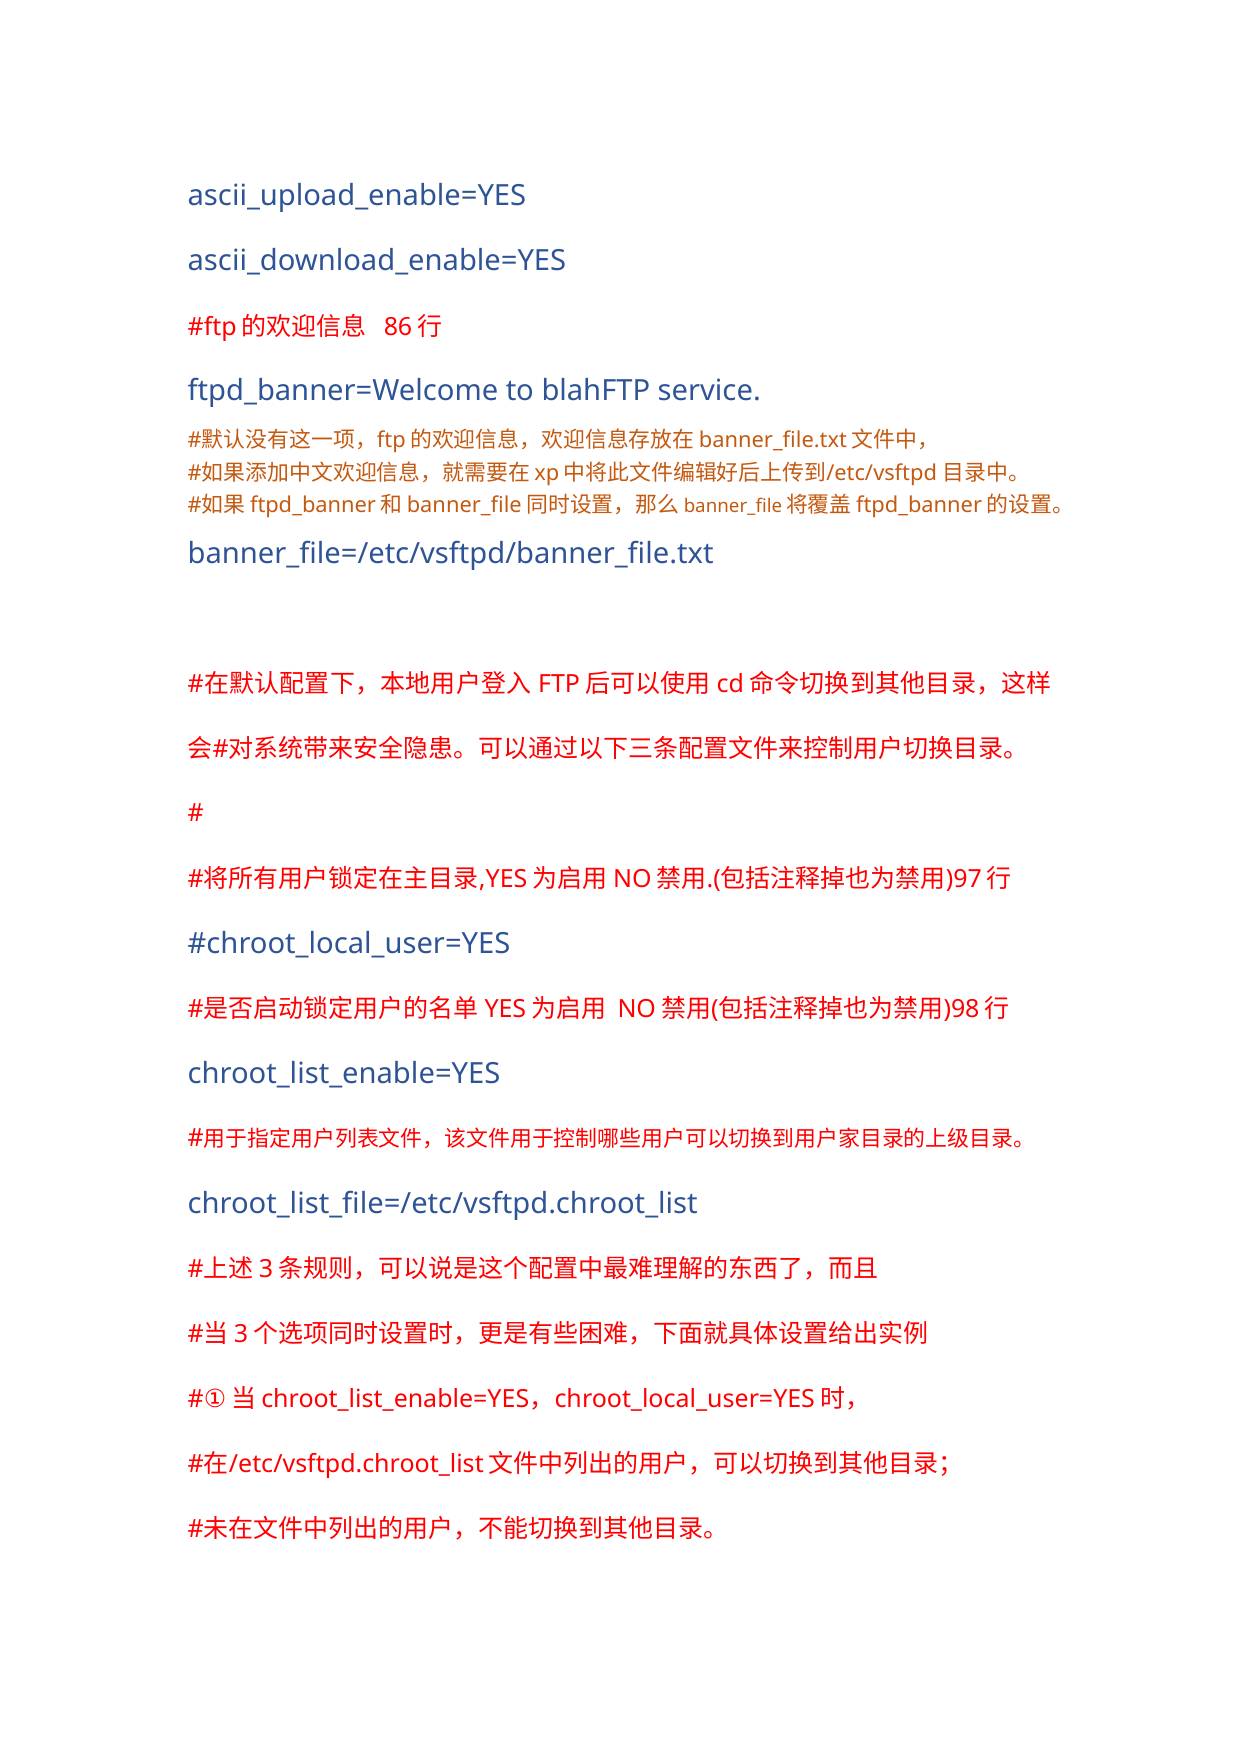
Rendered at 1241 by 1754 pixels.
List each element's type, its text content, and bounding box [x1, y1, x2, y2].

text #未在文件中列出的用户，不能切换到其他目录。 [187, 1494, 1053, 1559]
text ascii_download_enable=YES [187, 227, 1053, 292]
text chroot_list_enable=YES [187, 1039, 1053, 1104]
text banner_file=/etc/vsftpd/banner_file.txt [187, 519, 1053, 584]
text ftpd_banner=Welcome to blahFTP service. [187, 357, 1053, 422]
text #如果ftpd_banner和banner_file同时设置，那么banner_file将覆盖ftpd_banner的设置。 [187, 487, 1053, 519]
text #在默认配置下，本地用户登入FTP后可以使用cd命令切换到其他目录，这样会#对系统带来安全隐患。可以通过以下三条配置文件来控制用户切换目录。 [187, 649, 1053, 779]
text chroot_list_file=/etc/vsftpd.chroot_list [187, 1169, 1053, 1234]
text #用于指定用户列表文件，该文件用于控制哪些用户可以切换到用户家目录的上级目录。 [187, 1104, 1053, 1169]
text #默认没有这一项，ftp的欢迎信息，欢迎信息存放在banner_file.txt文件中， [187, 422, 1053, 454]
text #ftp的欢迎信息 86行 [187, 292, 1053, 357]
text # [187, 779, 1053, 844]
text #将所有用户锁定在主目录,YES为启用 NO禁用.(包括注释掉也为禁用)97行 [187, 844, 1053, 909]
text #上述3条规则，可以说是这个配置中最难理解的东西了，而且 [187, 1234, 1053, 1299]
text #①当chroot_list_enable=YES，chroot_local_user=YES时， [187, 1364, 1053, 1429]
text #当3个选项同时设置时，更是有些困难，下面就具体设置给出实例 [187, 1299, 1053, 1364]
text #如果添加中文欢迎信息，就需要在xp中将此文件编辑好后上传到/etc/vsftpd 目录中。 [187, 454, 1053, 487]
text #chroot_local_user=YES [187, 909, 1053, 974]
text #在/etc/vsftpd.chroot_list文件中列出的用户，可以切换到其他目录； [187, 1429, 1053, 1494]
text #是否启动锁定用户的名单 YES为启用 NO禁用(包括注释掉也为禁用)98行 [187, 974, 1053, 1039]
text ascii_upload_enable=YES [187, 162, 1053, 227]
